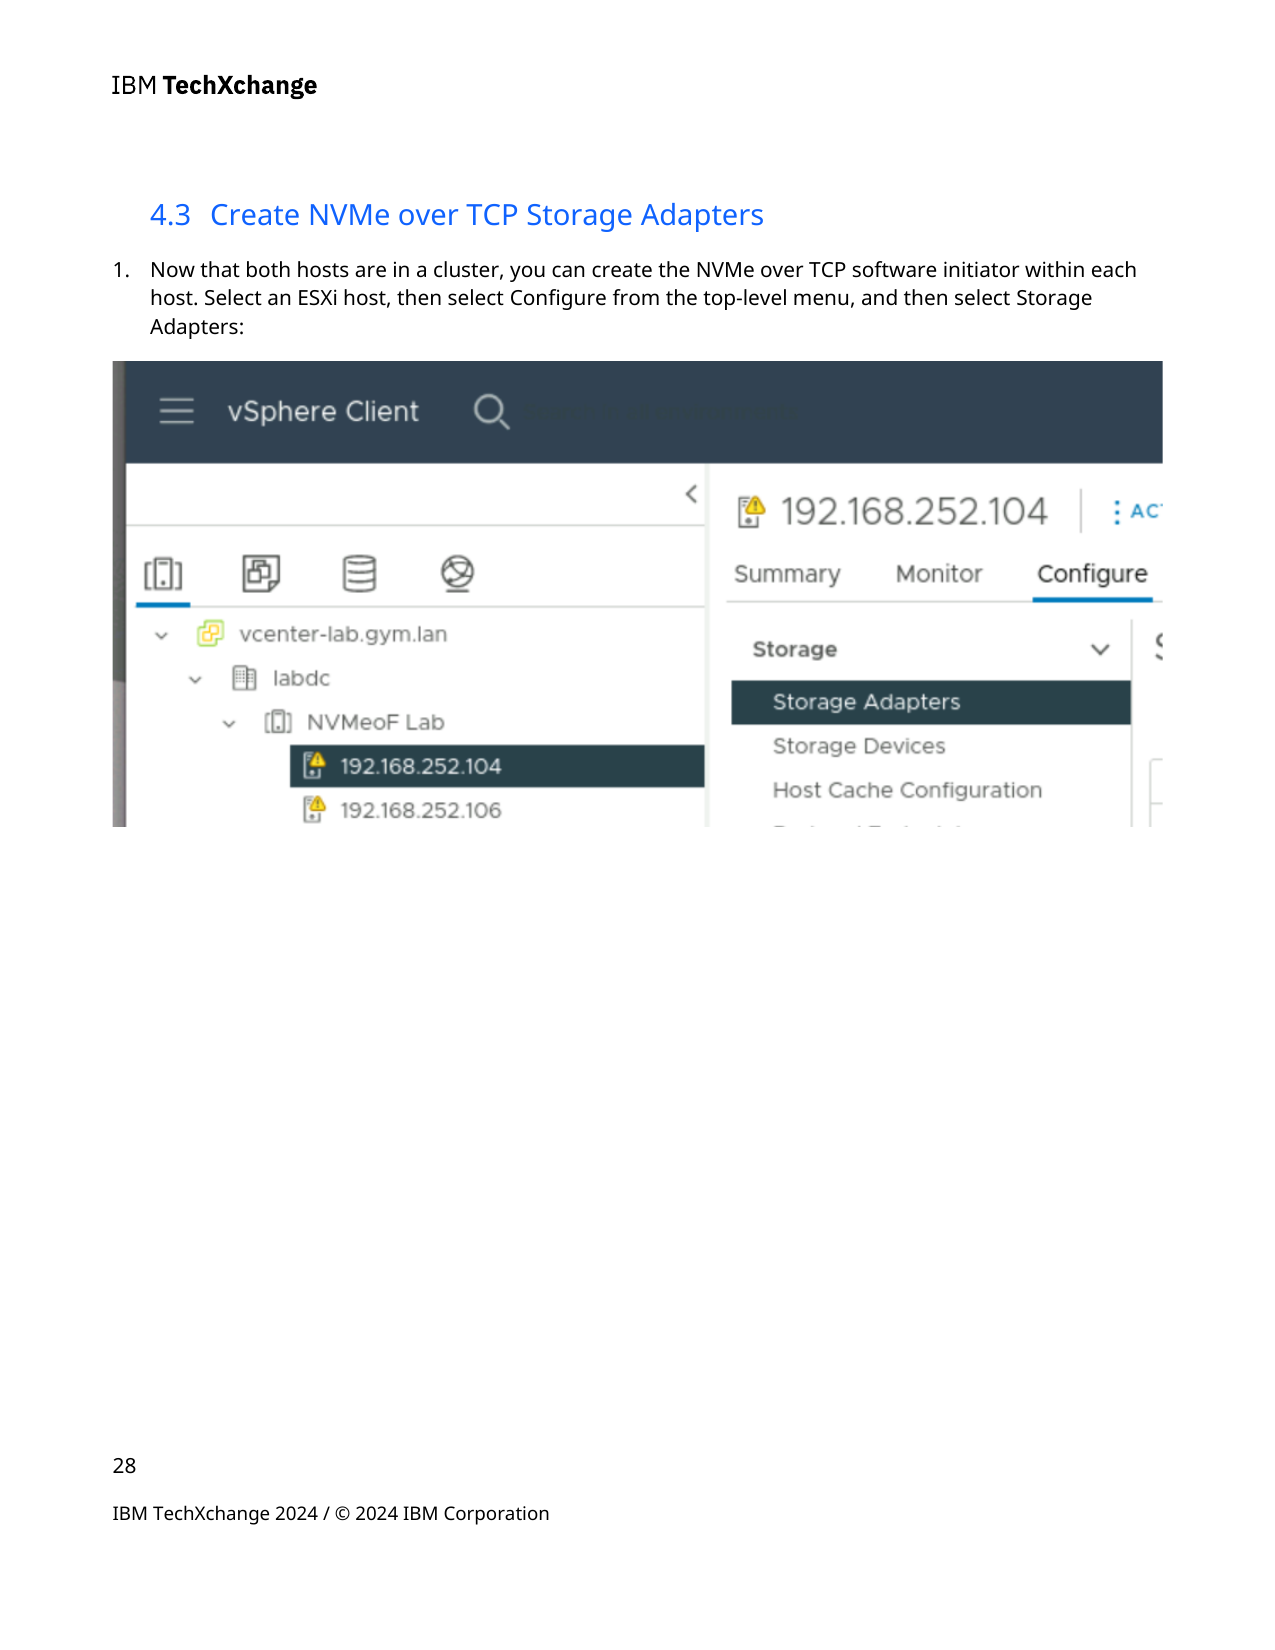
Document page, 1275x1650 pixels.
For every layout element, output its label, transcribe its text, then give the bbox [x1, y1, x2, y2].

list Now that both hosts are in a cluster, you can create the NVMe over TCP software initiator within each host. Select an ESXi host, then select Configure from the top-level menu, and then select Storage Adapters: [112, 255, 1162, 340]
picture [112, 361, 1163, 827]
subtitle Create NVMe over TCP Storage Adapters [150, 194, 1162, 234]
